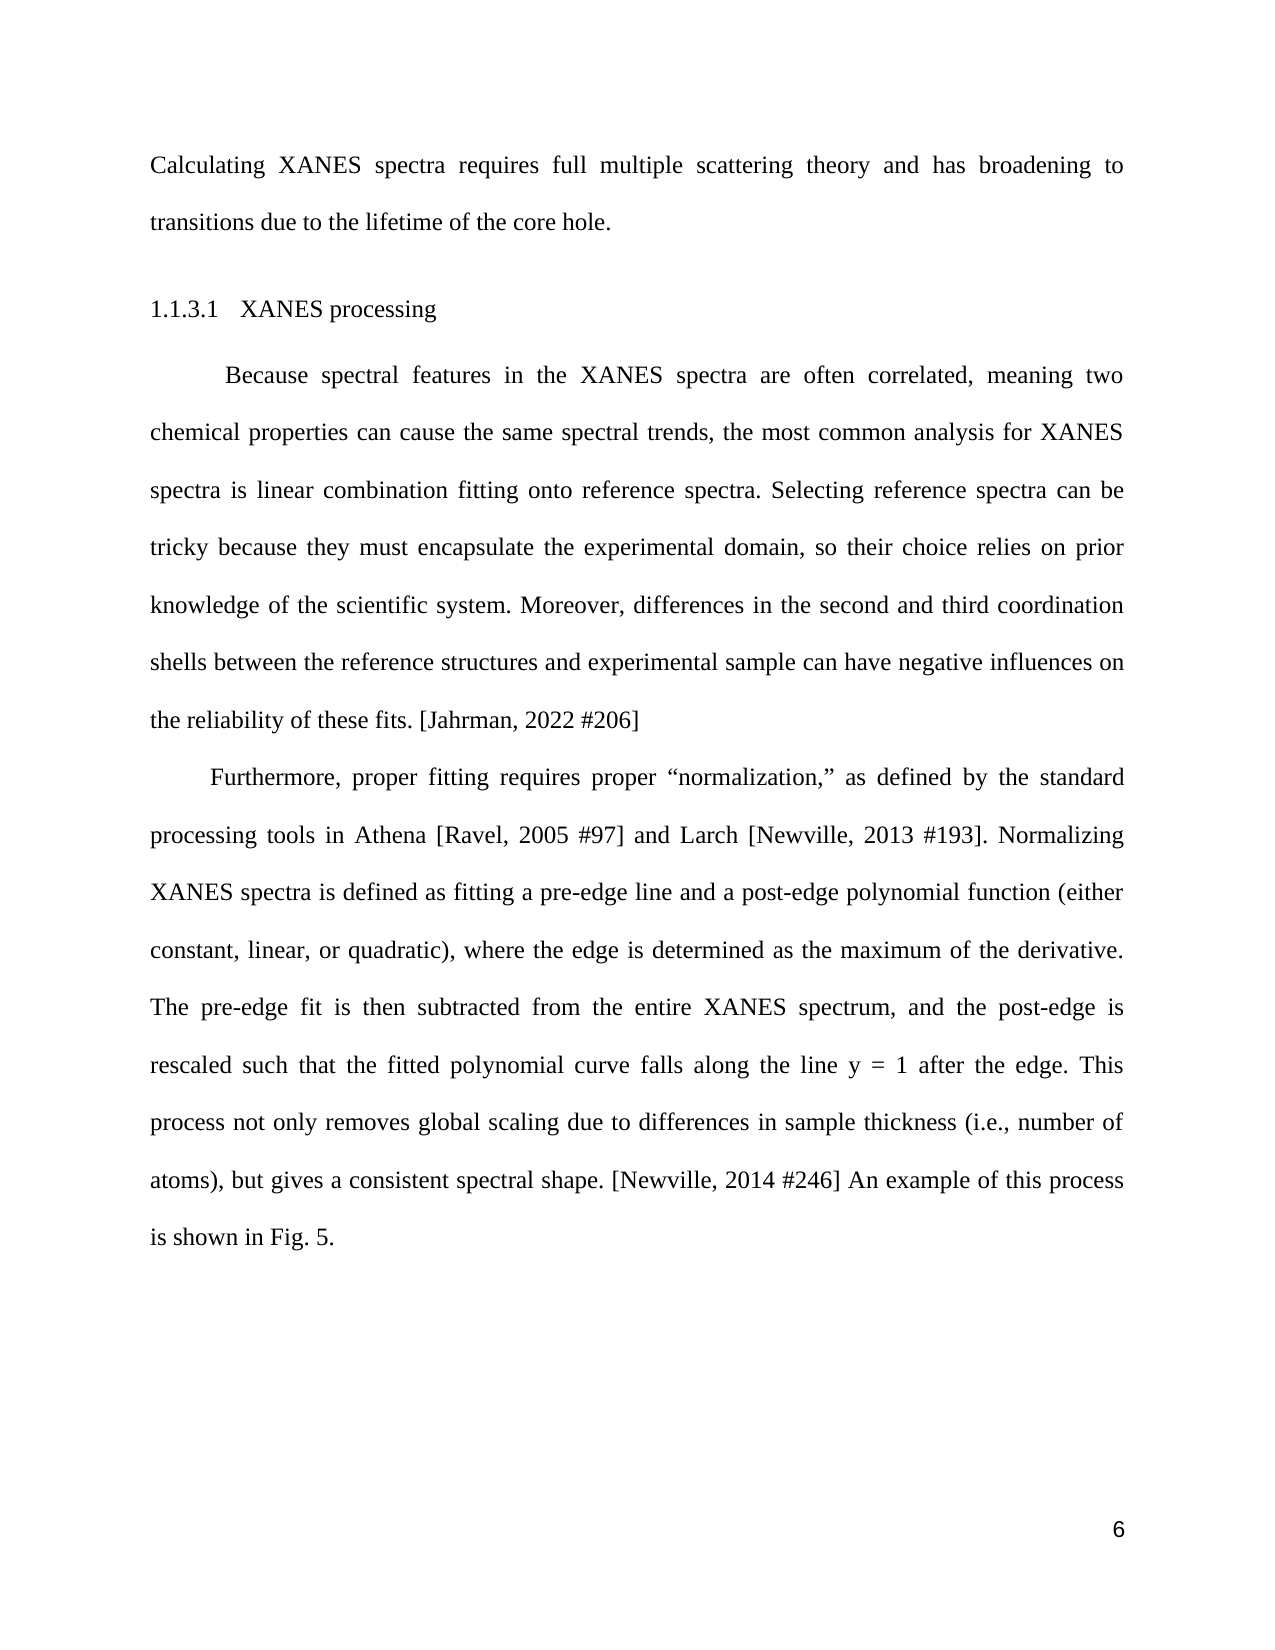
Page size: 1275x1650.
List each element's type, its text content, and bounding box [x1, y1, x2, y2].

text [150, 150, 1125, 236]
text Furthermore, proper fitting requires proper “normalization,” as defined by the standard processing tools in Athena [Ravel, 2005 #97] and Larch [Newville, 2013 #193]. Normalizing XANES spectra is defined as fitting a pre-edge line and a post-edge polynomial function (either constant, linear, or quadratic), where the edge is determined as the maximum of the derivative. The pre-edge fit is then subtracted from the entire XANES spectrum, and the post-edge is rescaled such that the fitted polynomial curve falls along the line y = 1 after the edge. This process not only removes global scaling due to differences in sample thickness (i.e., number of atoms), but gives a consistent spectral shape. [Newville, 2014 #246] An example of this process is shown in Fig. 5. [150, 762, 1125, 1251]
subtitle XANES processing [150, 294, 1125, 323]
text Because spectral features in the XANES spectra are often correlated, meaning two chemical properties can cause the same spectral trends, the most common analysis for XANES spectra is linear combination fitting onto reference spectra. Selecting reference spectra can be tricky because they must encapsulate the experimental domain, so their choice relies on prior knowledge of the scientific system. Moreover, differences in the second and third coordination shells between the reference structures and experimental sample can have negative influences on the reliability of these fits. [Jahrman, 2022 #206] [150, 360, 1125, 734]
